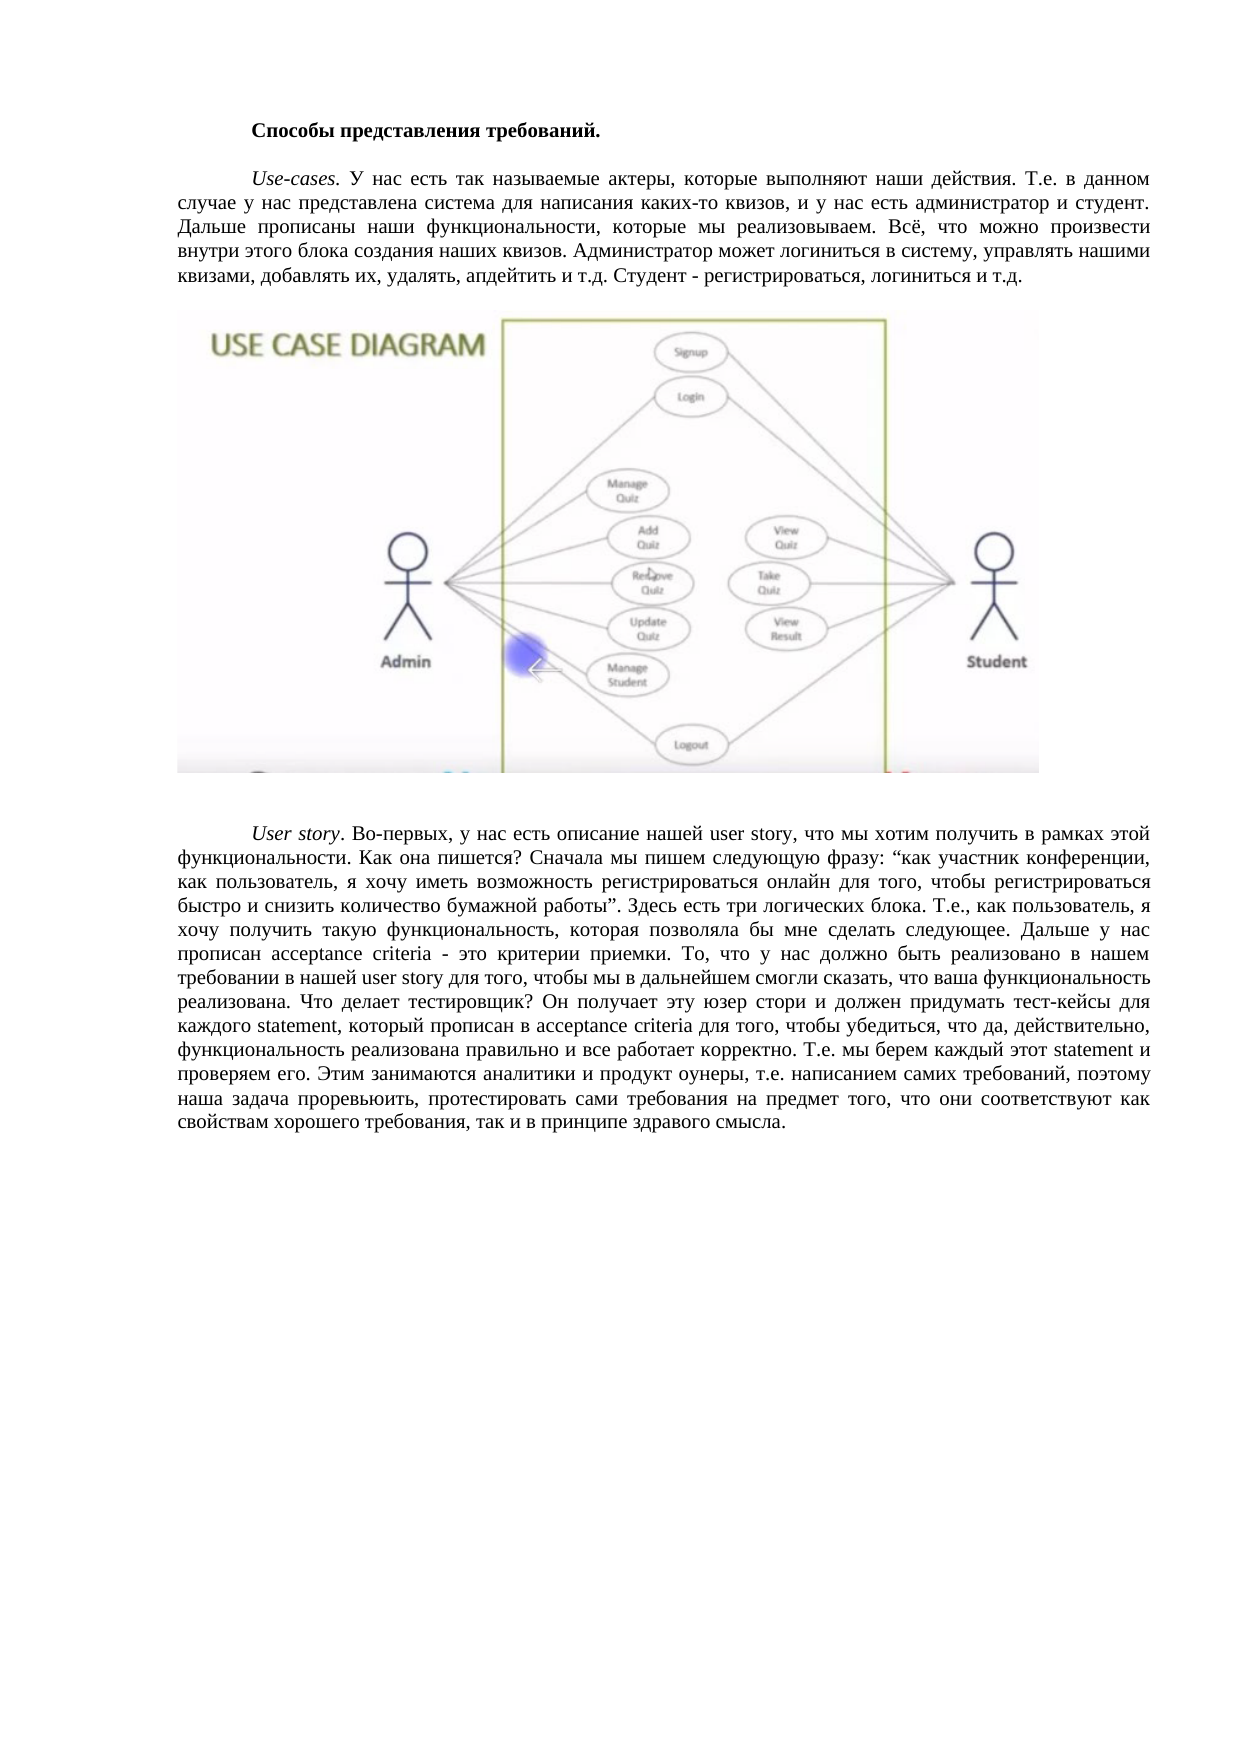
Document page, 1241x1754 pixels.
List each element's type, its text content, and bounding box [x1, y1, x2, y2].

text User story. Во-первых, у нас есть описание нашей user story, что мы хотим получить в рамках этой функциональности. Как она пишется? Сначала мы пишем следующую фразу: “как участник конференции, как пользователь, я хочу иметь возможность регистрироваться онлайн для того, чтобы регистрироваться быстро и снизить количество бумажной работы”. Здесь есть три логических блока. Т.е., как пользователь, я хочу получить такую функциональность, которая позволяла бы мне сделать следующее. Дальше у нас прописан acceptance criteria - это критерии приемки. То, что у нас должно быть реализовано в нашем требовании в нашей user story для того, чтобы мы в дальнейшем смогли сказать, что ваша функциональность реализована. Что делает тестировщик? Он получает эту юзер стори и должен придумать тест-кейсы для каждого statement, который прописан в acceptance criteria для того, чтобы убедиться, что да, действительно, функциональность реализована правильно и все работает корректно. Т.е. мы берем каждый этот statement и проверяем его. Этим занимаются аналитики и продукт оунеры, т.е. написанием самих требований, поэтому наша задача проревьюить, протестировать сами требования на предмет того, что они соответствуют как свойствам хорошего требования, так и в принципе здравого смысла. [177, 821, 1152, 1133]
text Способы представления требований. [177, 118, 1152, 142]
text Use-cases. У нас есть так называемые актеры, которые выполняют наши действия. Т.е. в данном случае у нас представлена система для написания каких-то квизов, и у нас есть администратор и студент. Дальше прописаны наши функциональности, которые мы реализовываем. Всё, что можно произвести внутри этого блока создания наших квизов. Администратор может логиниться в систему, управлять нашими квизами, добавлять их, удалять, апдейтить и т.д. Студент - регистрироваться, логиниться и т.д. [177, 166, 1152, 287]
